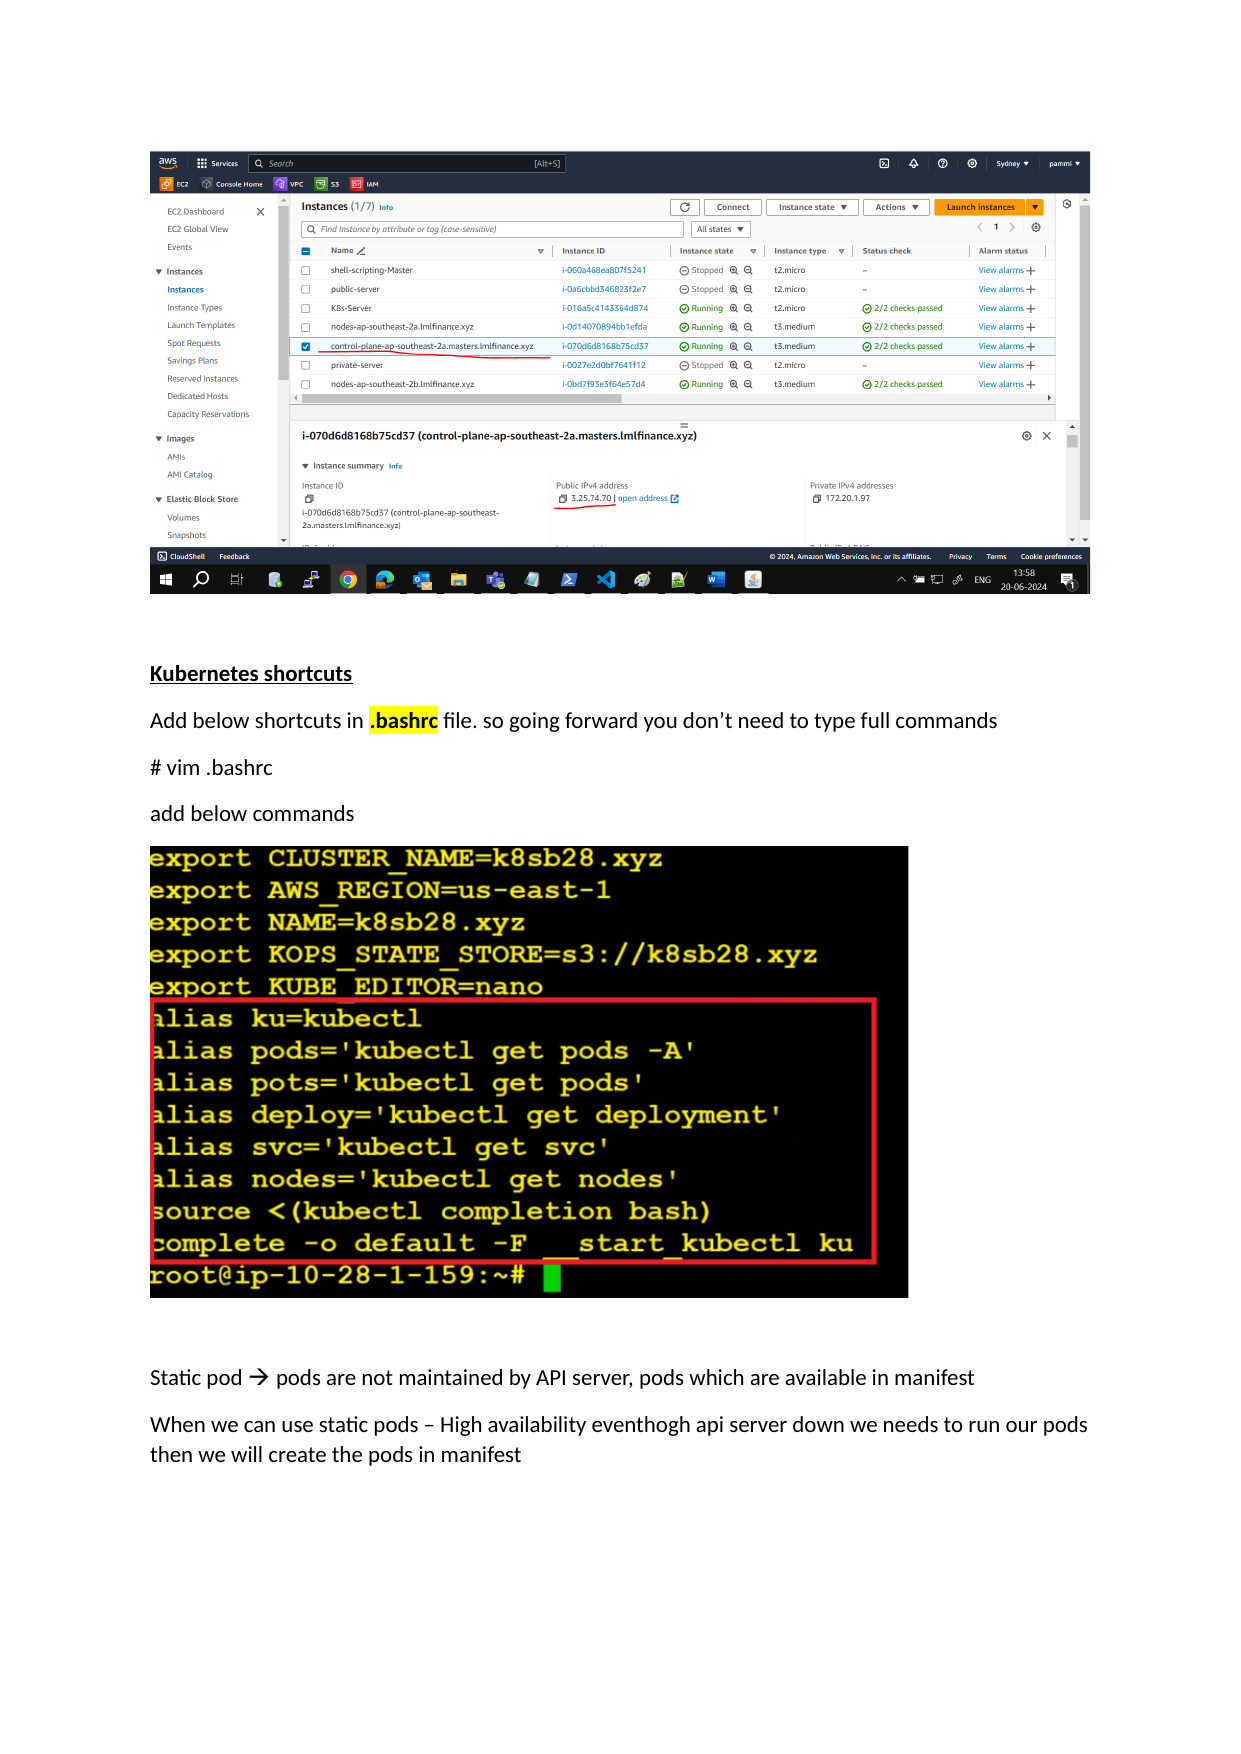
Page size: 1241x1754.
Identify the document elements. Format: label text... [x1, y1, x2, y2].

picture [150, 150, 1091, 594]
text add below commands [150, 799, 1090, 827]
picture [150, 846, 909, 1298]
text Add below shortcuts in .bashrc file. so going forward you don’t need to type full commands [150, 706, 369, 734]
text When we can use static pods – High availability eventhogh api server down we needs to run our pods then we will create the pods in manifest [150, 1410, 1090, 1468]
text Static pod pods are not maintained by API server, pods which are available in manifest [150, 1363, 1090, 1391]
text # vim .bashrc [150, 753, 1090, 781]
text Kubernetes shortcuts [150, 659, 1090, 687]
text Add below shortcuts in .bashrc file. so going forward you don’t need to type full commands [438, 706, 1090, 734]
